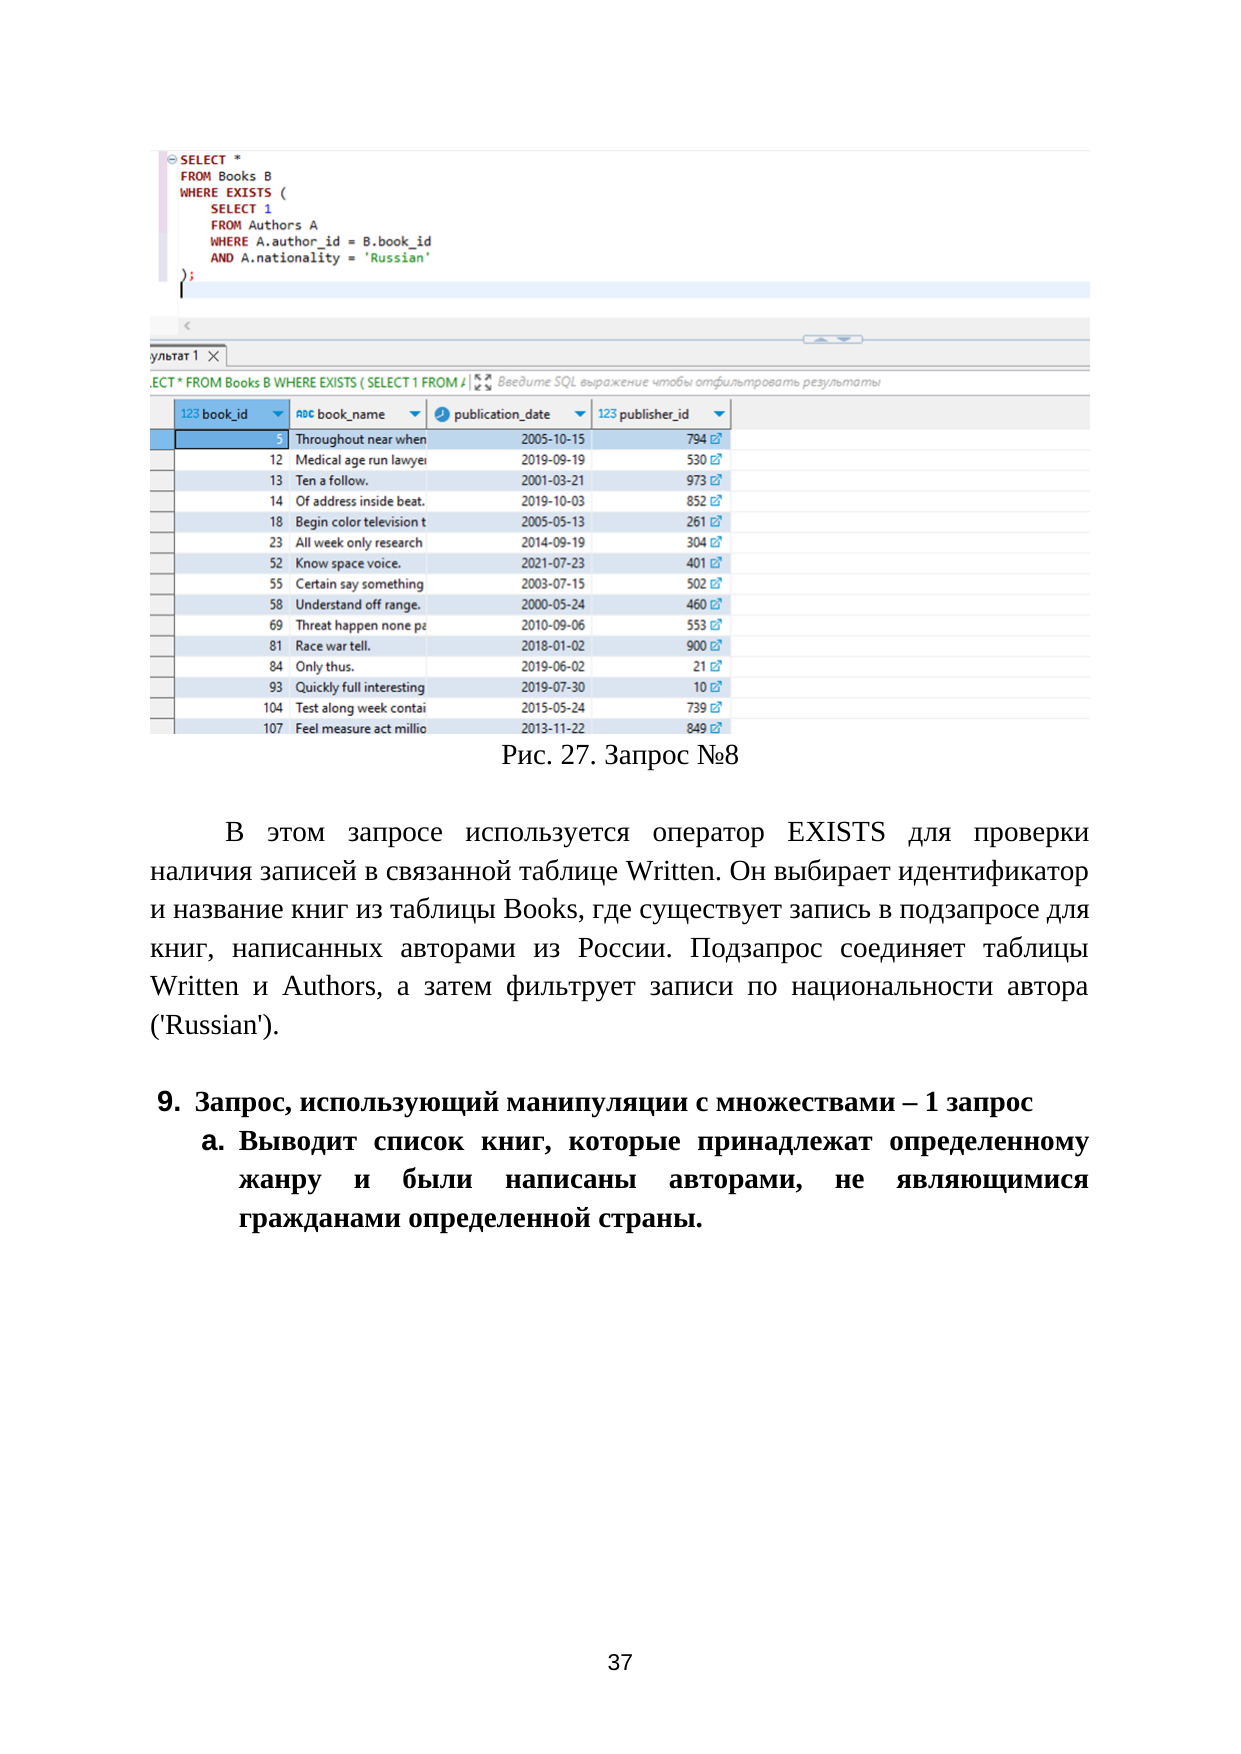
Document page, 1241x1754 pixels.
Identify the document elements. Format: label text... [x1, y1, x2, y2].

list Выводит список книг, которые принадлежат определенному жанру и были написаны авторами, не являющимися гражданами определенной страны. [201, 1123, 1090, 1233]
text В этом запросе используется оператор EXISTS для проверки наличия записей в связанной таблице Written. Он выбирает идентификатор и название книг из таблицы Books, где существует запись в подзапросе для книг, написанных авторами из России. Подзапрос соединяет таблицы Written и Authors, а затем фильтрует записи по национальности автора ('Russian'). [150, 814, 1090, 1041]
list Запрос, использующий манипуляции с множествами – 1 запрос [157, 1084, 1090, 1118]
text Рис. 27. Запрос №8 [150, 737, 1090, 771]
picture [150, 150, 1091, 734]
